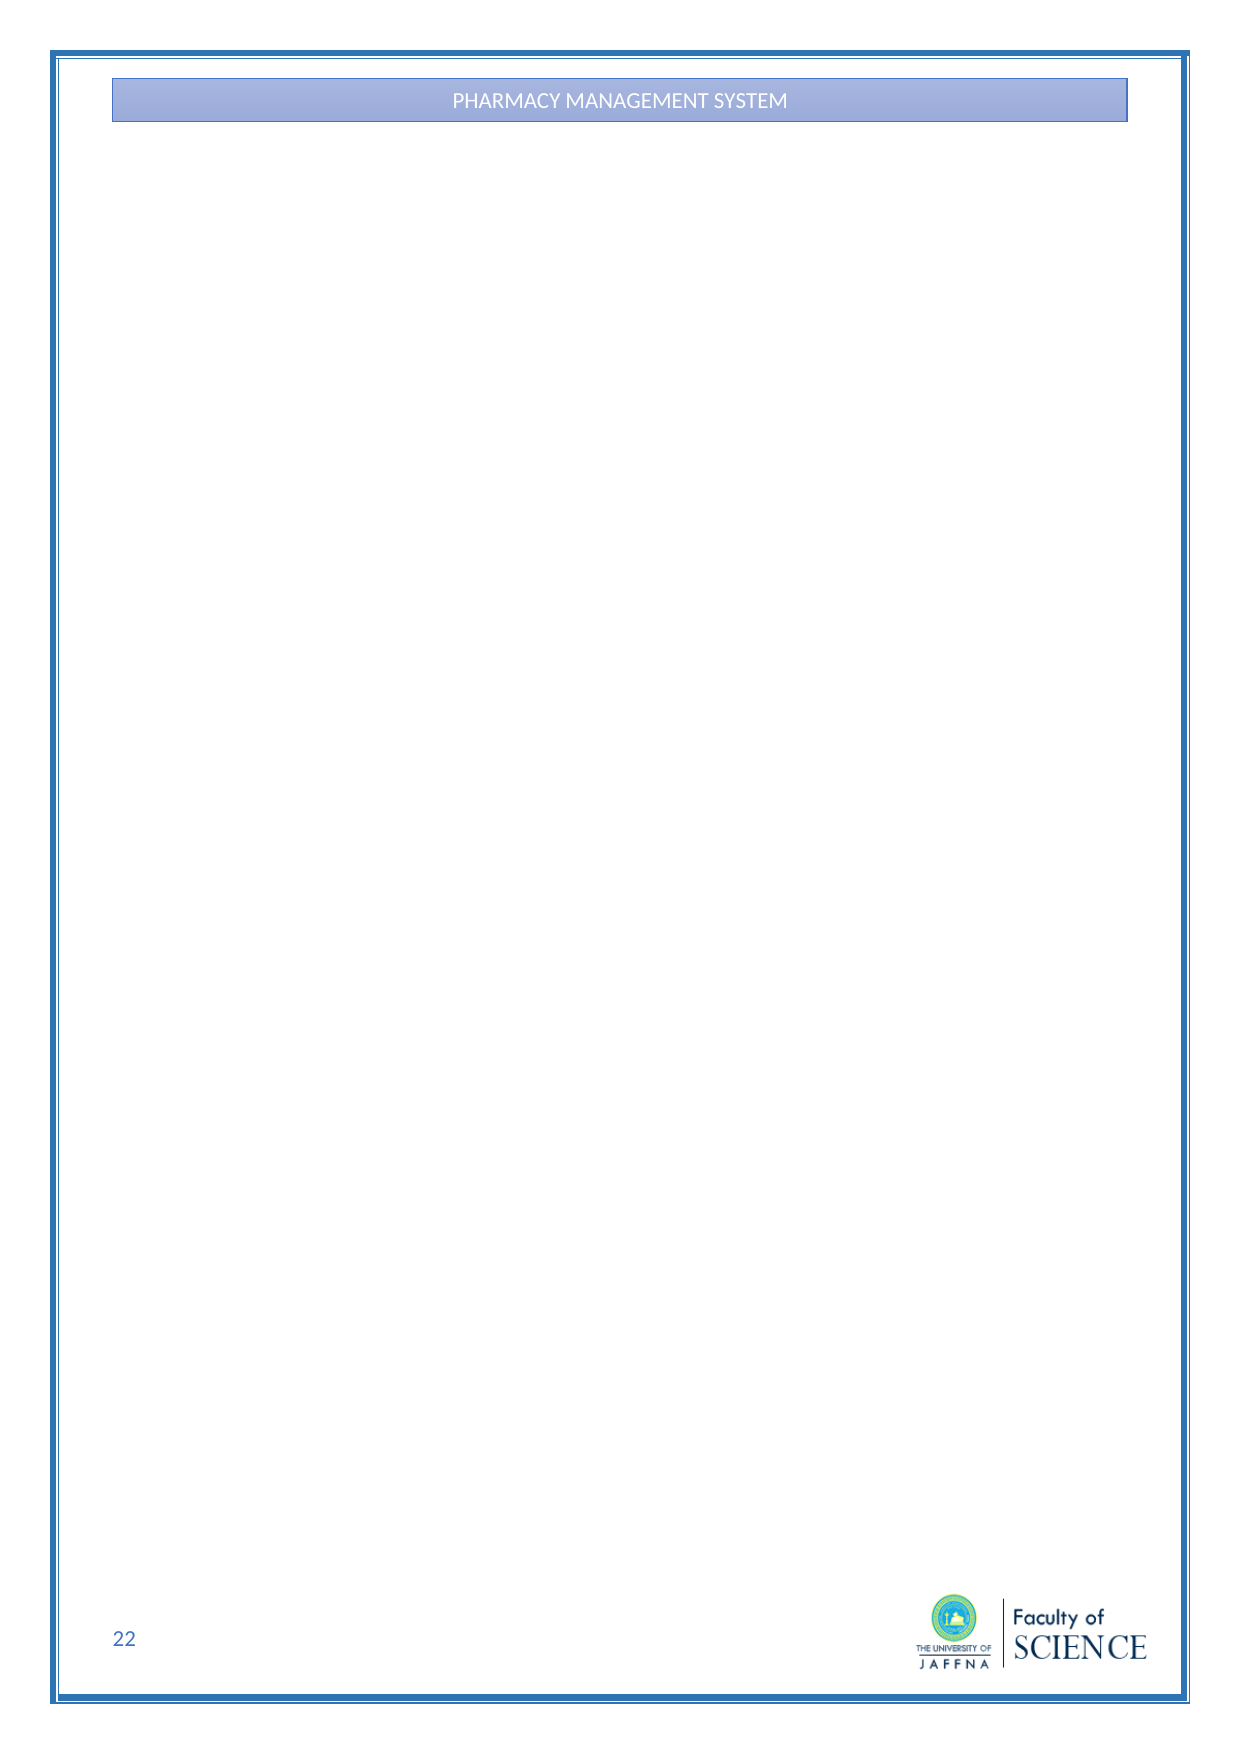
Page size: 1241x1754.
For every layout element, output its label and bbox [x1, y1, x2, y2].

picture [879, 1589, 1181, 1674]
